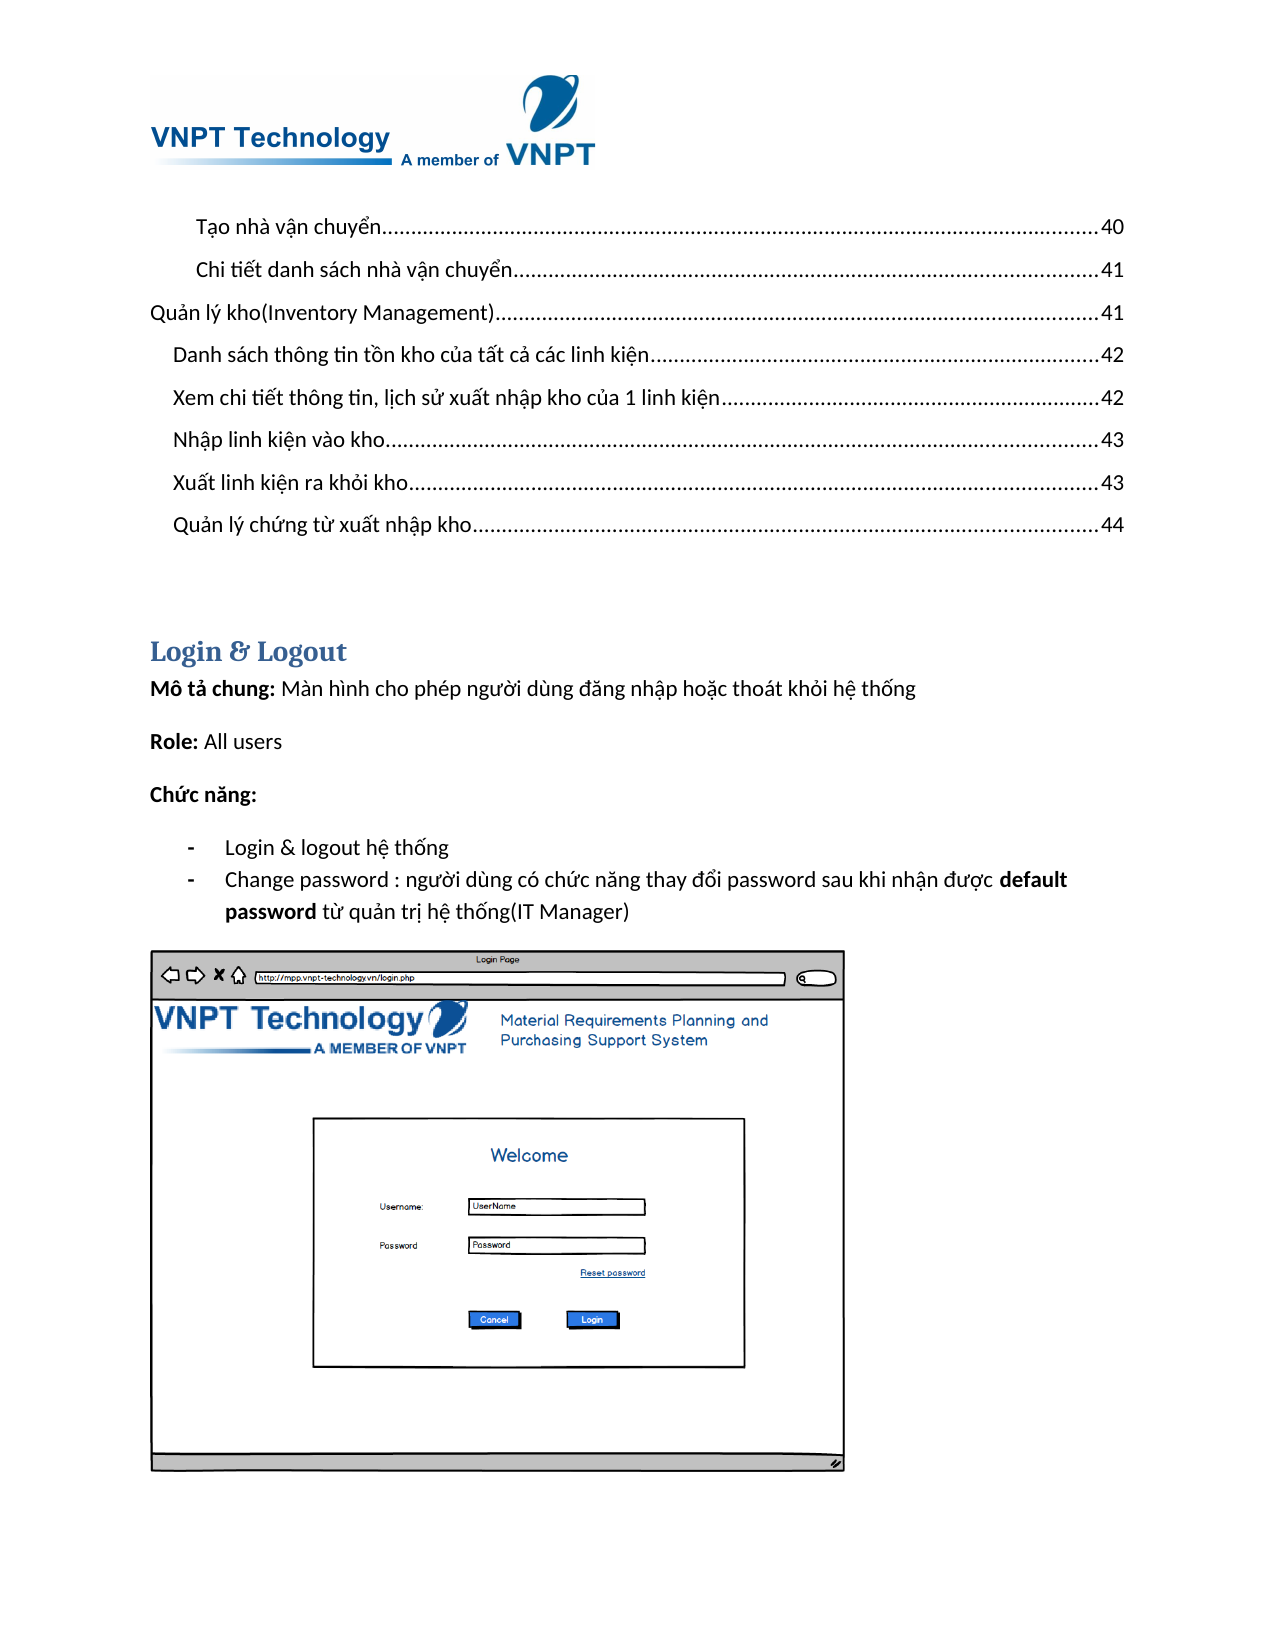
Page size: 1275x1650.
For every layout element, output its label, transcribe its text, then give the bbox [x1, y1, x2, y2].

text Mô tả chung: Màn hình cho phép người dùng đăng nhập hoặc thoát khỏi hệ thống [150, 674, 1125, 702]
text Role: All users [150, 727, 1125, 755]
picture [150, 950, 845, 1472]
subtitle Login & Logout [150, 635, 1125, 669]
text Chức năng: [150, 780, 1125, 808]
picture [150, 75, 596, 170]
list Change password : người dùng có chức năng thay đổi password sau khi nhận được default password từ quản trị hệ thống(IT Manager) [187, 865, 1125, 925]
list Login & logout hệ thống [187, 833, 1125, 861]
